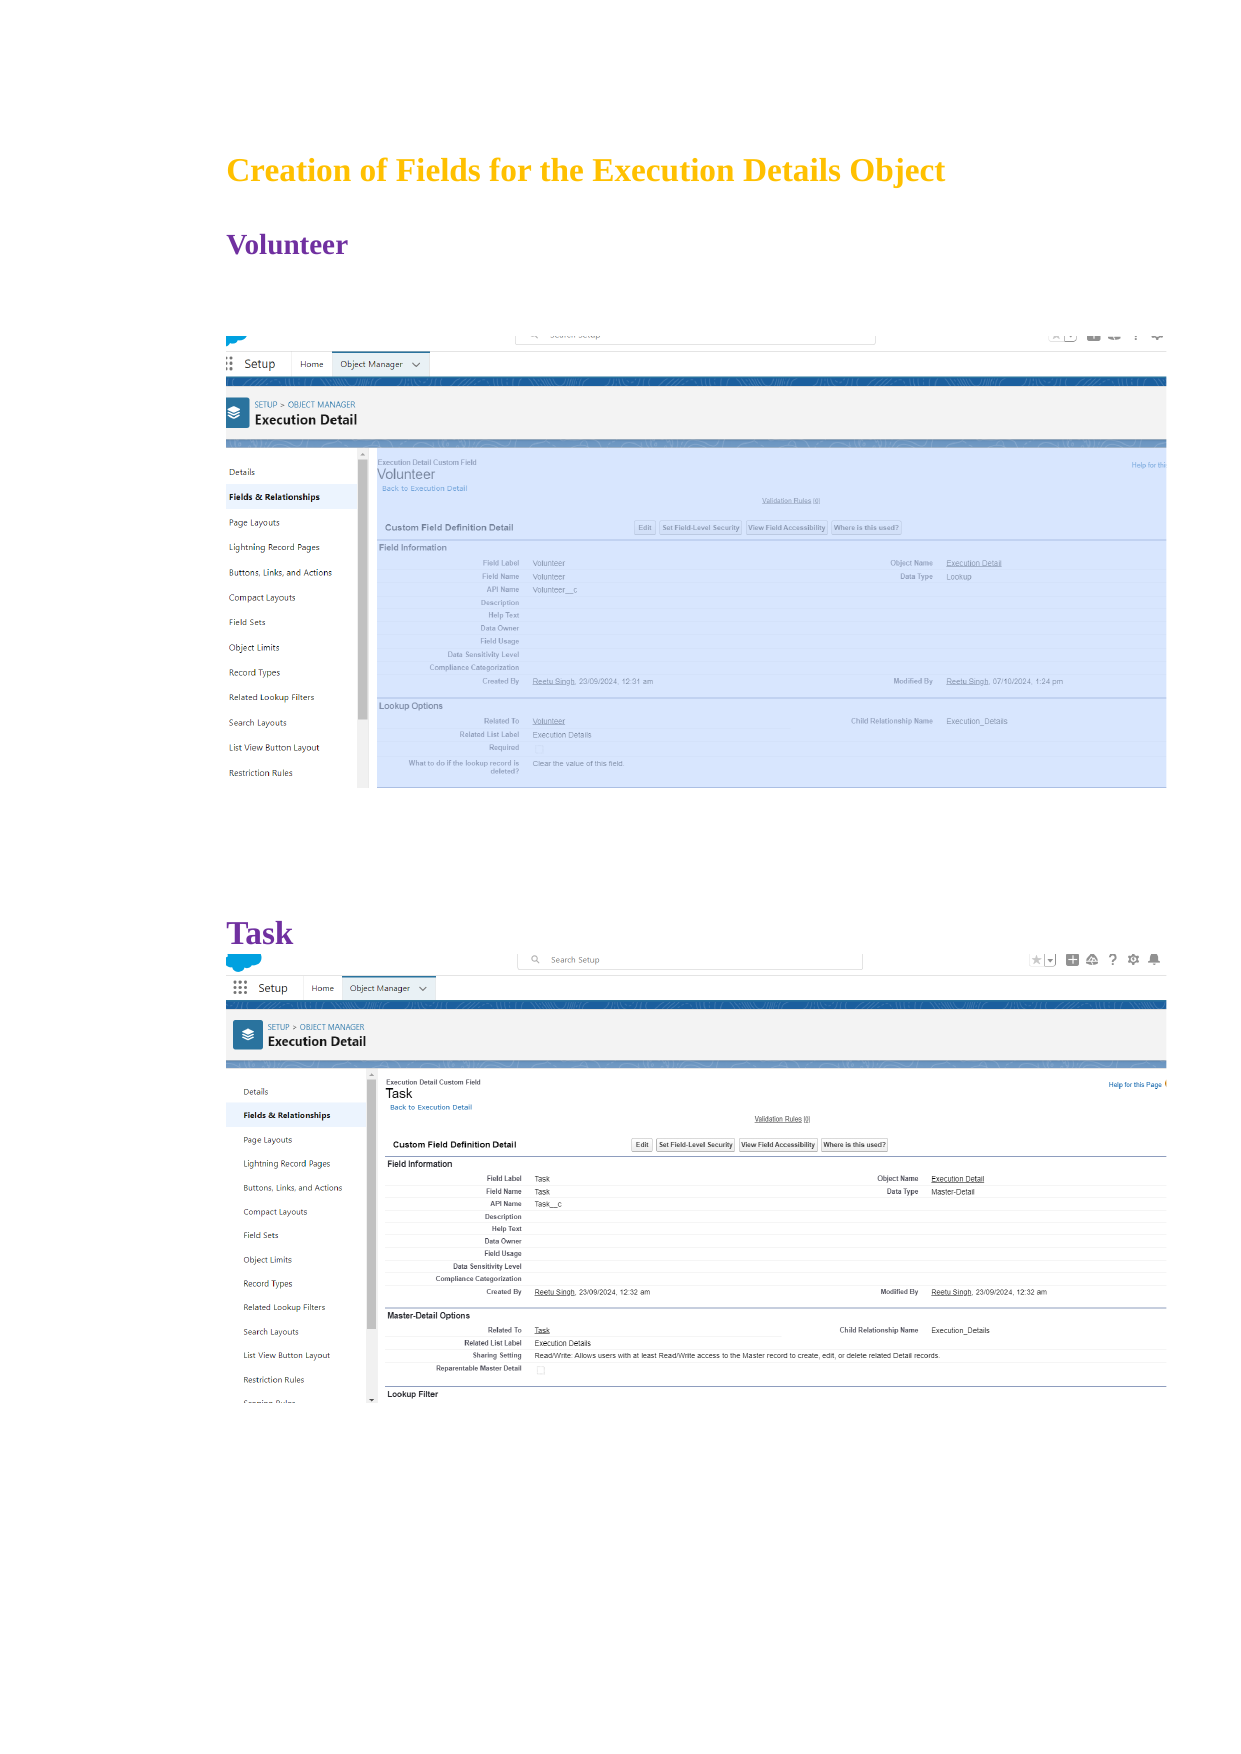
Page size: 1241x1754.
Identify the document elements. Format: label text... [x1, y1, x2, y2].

list Volunteer [226, 227, 1090, 261]
list Creation of Fields for the Execution Details Object [226, 150, 1090, 188]
list Task [226, 913, 1090, 952]
picture [226, 336, 1167, 788]
picture [226, 954, 1167, 1403]
